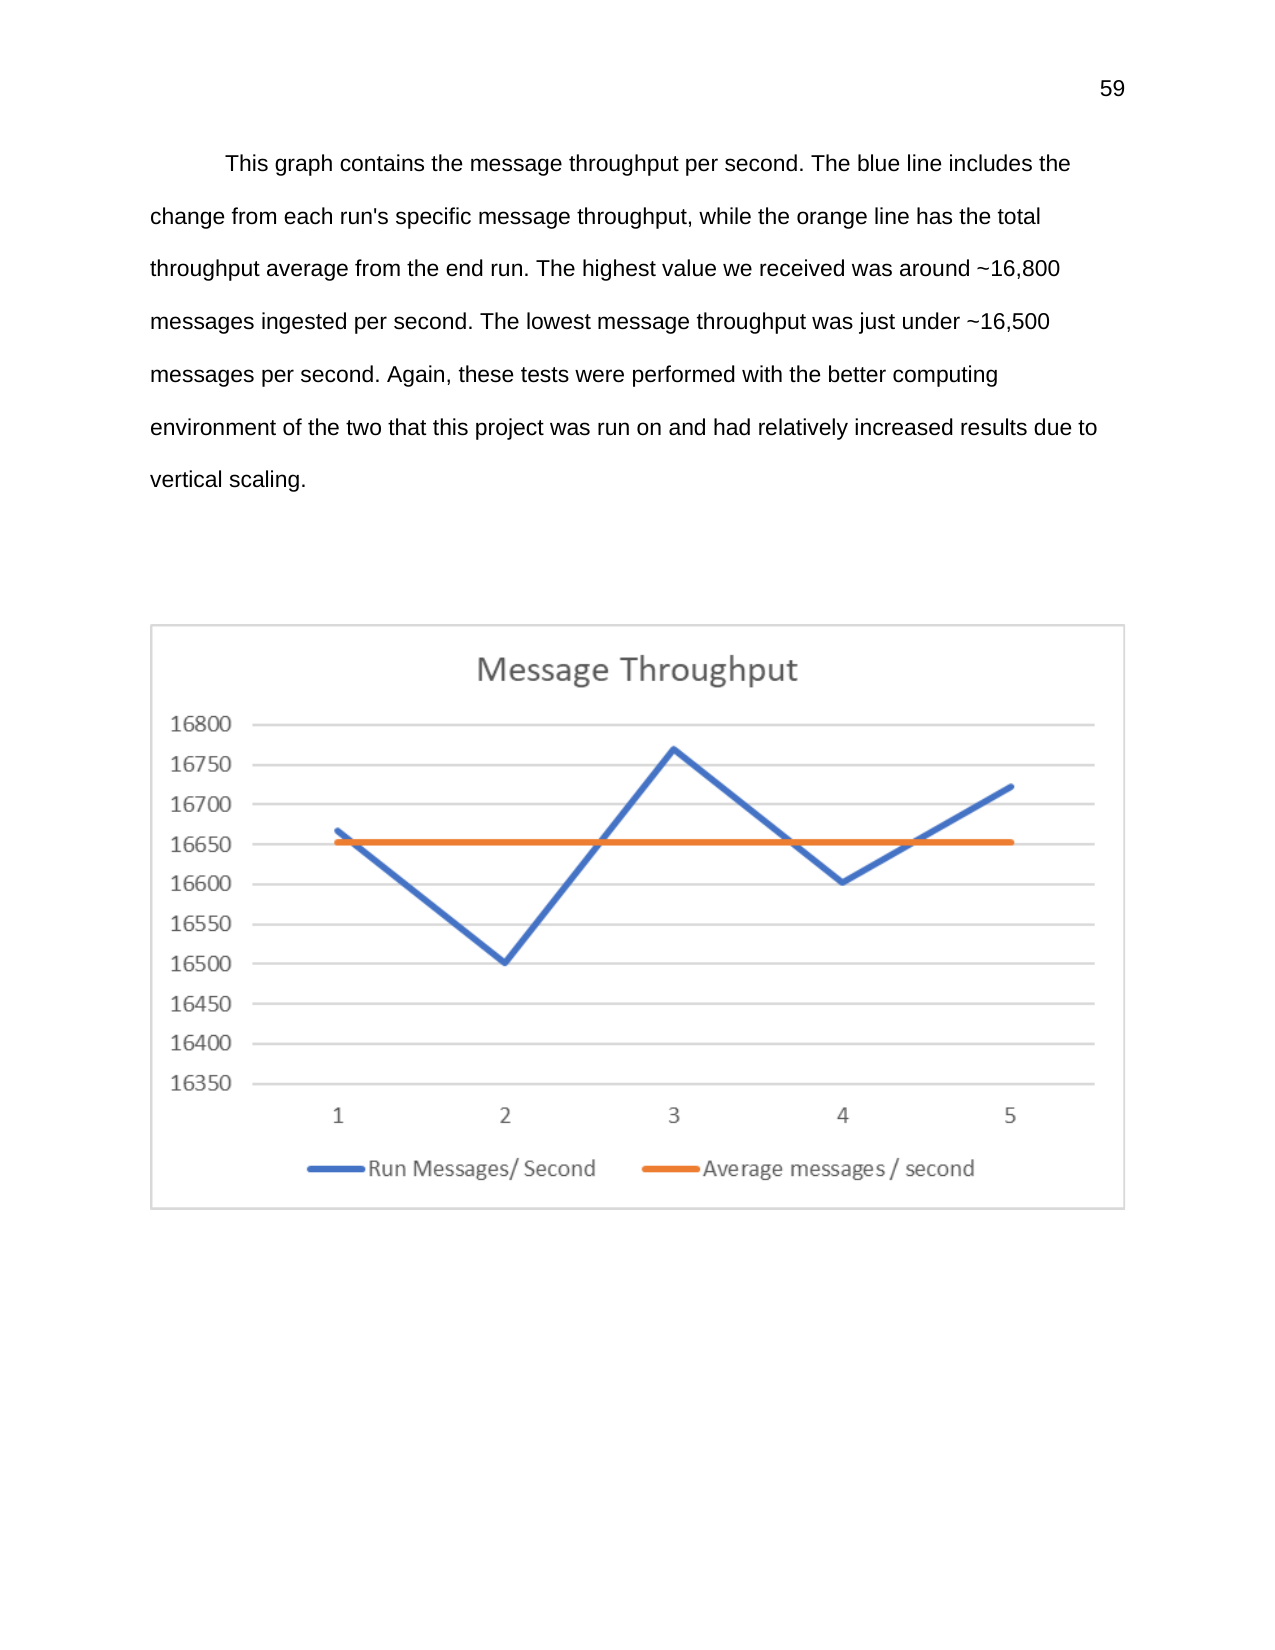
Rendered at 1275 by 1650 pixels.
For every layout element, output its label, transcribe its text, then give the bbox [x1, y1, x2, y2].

picture [150, 624, 1125, 1210]
text This graph contains the message throughput per second. The blue line includes the change from each run's specific message throughput, while the orange line has the total throughput average from the end run. The highest value we received was around ~16,800 messages ingested per second. The lowest message throughput was just under ~16,500 messages per second. Again, these tests were performed with the better computing environment of the two that this project was run on and had relatively increased results due to vertical scaling. [150, 150, 1125, 493]
